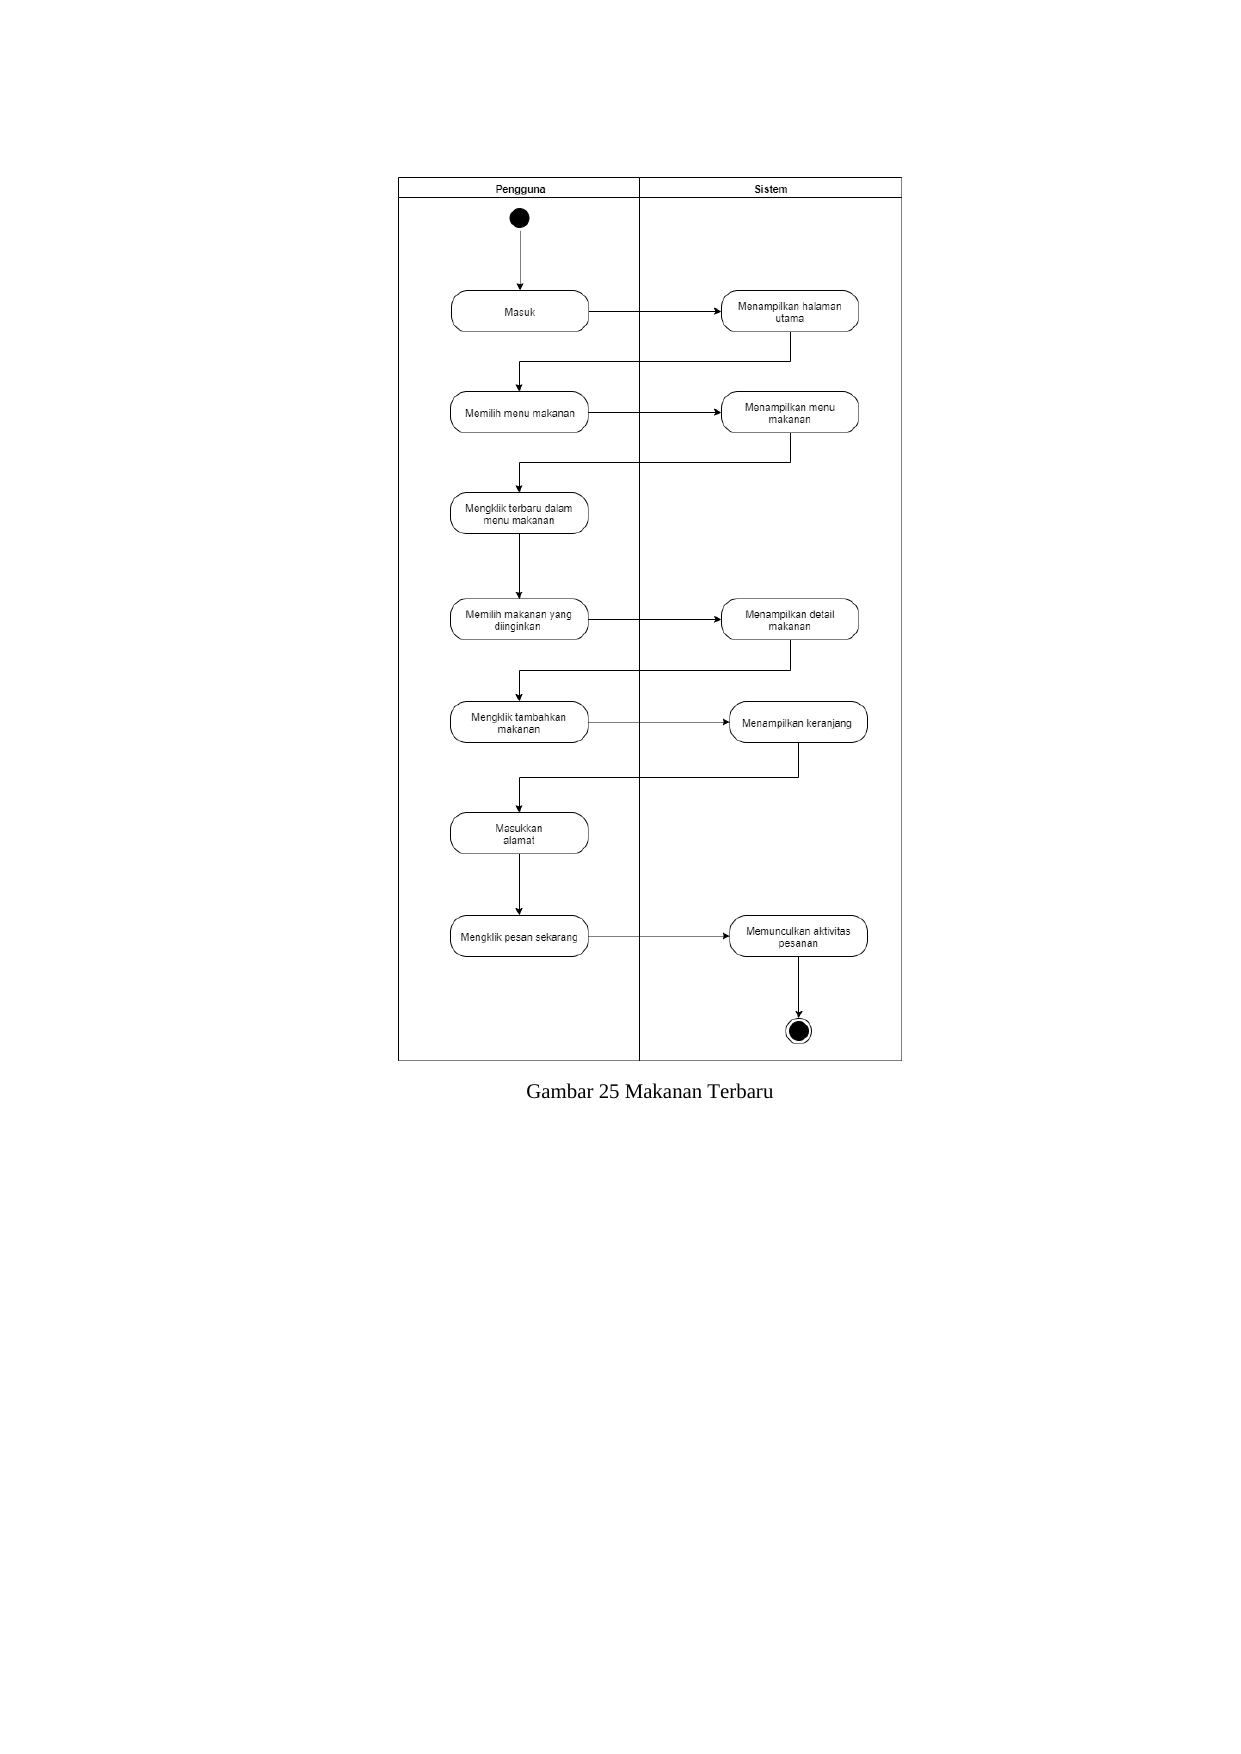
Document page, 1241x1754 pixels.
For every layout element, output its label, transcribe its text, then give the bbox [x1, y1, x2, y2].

picture [398, 177, 902, 1061]
text Gambar 25 Makanan Terbaru [236, 1079, 1063, 1103]
